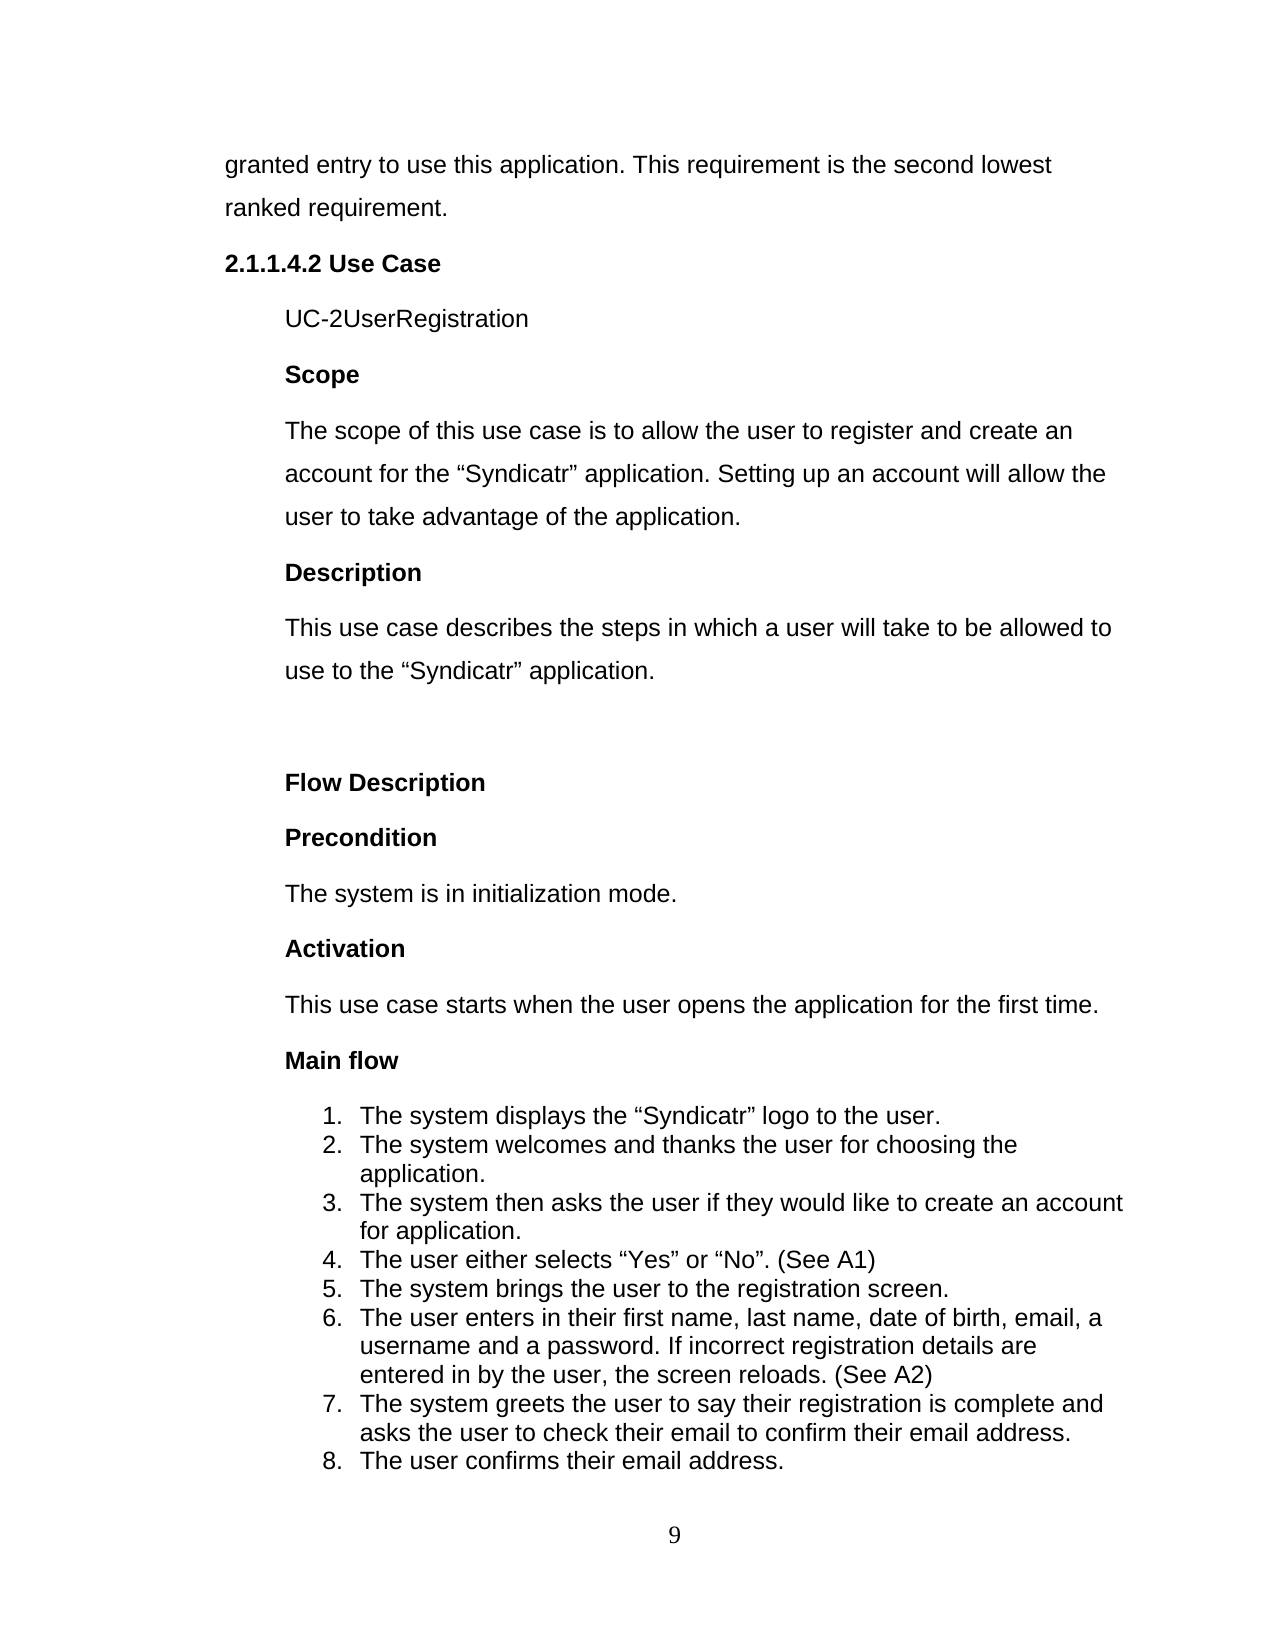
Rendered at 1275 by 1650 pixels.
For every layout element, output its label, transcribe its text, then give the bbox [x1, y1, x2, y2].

list The user confirms their email address. [322, 1446, 1125, 1475]
text Flow Description [284, 767, 1125, 796]
text Description [284, 557, 1125, 586]
list The system welcomes and thanks the user for choosing the application. [322, 1130, 1125, 1187]
text The scope of this use case is to allow the user to register and create an account for the “Syndicatr” application. Setting up an account will allow the user to take advantage of the application. [284, 416, 1125, 531]
text Activation [284, 934, 1125, 963]
list The user either selects “Yes” or “No”. (See A1) [322, 1245, 1125, 1274]
text Main flow [284, 1046, 1125, 1074]
text The system is in initialization mode. [284, 879, 1125, 907]
list The system greets the user to say their registration is complete and asks the user to check their email to confirm their email address. [322, 1389, 1125, 1446]
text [224, 150, 1125, 222]
list The system displays the “Syndicatr” logo to the user. [322, 1101, 1125, 1130]
list The user enters in their first name, last name, date of birth, email, a username and a password. If incorrect registration details are entered in by the user, the screen reloads. (See A2) [322, 1302, 1125, 1389]
text UC-2UserRegistration [284, 304, 1125, 333]
text 2.1.1.4.2 Use Case [224, 249, 1125, 277]
text This use case starts when the user opens the application for the first time. [284, 990, 1125, 1019]
list The system brings the user to the registration screen. [322, 1274, 1125, 1302]
text This use case describes the steps in which a user will take to be allowed to use to the “Syndicatr” application. [284, 613, 1125, 685]
list The system then asks the user if they would like to create an account for application. [322, 1187, 1125, 1245]
text Scope [284, 360, 1125, 389]
text Precondition [284, 823, 1125, 852]
